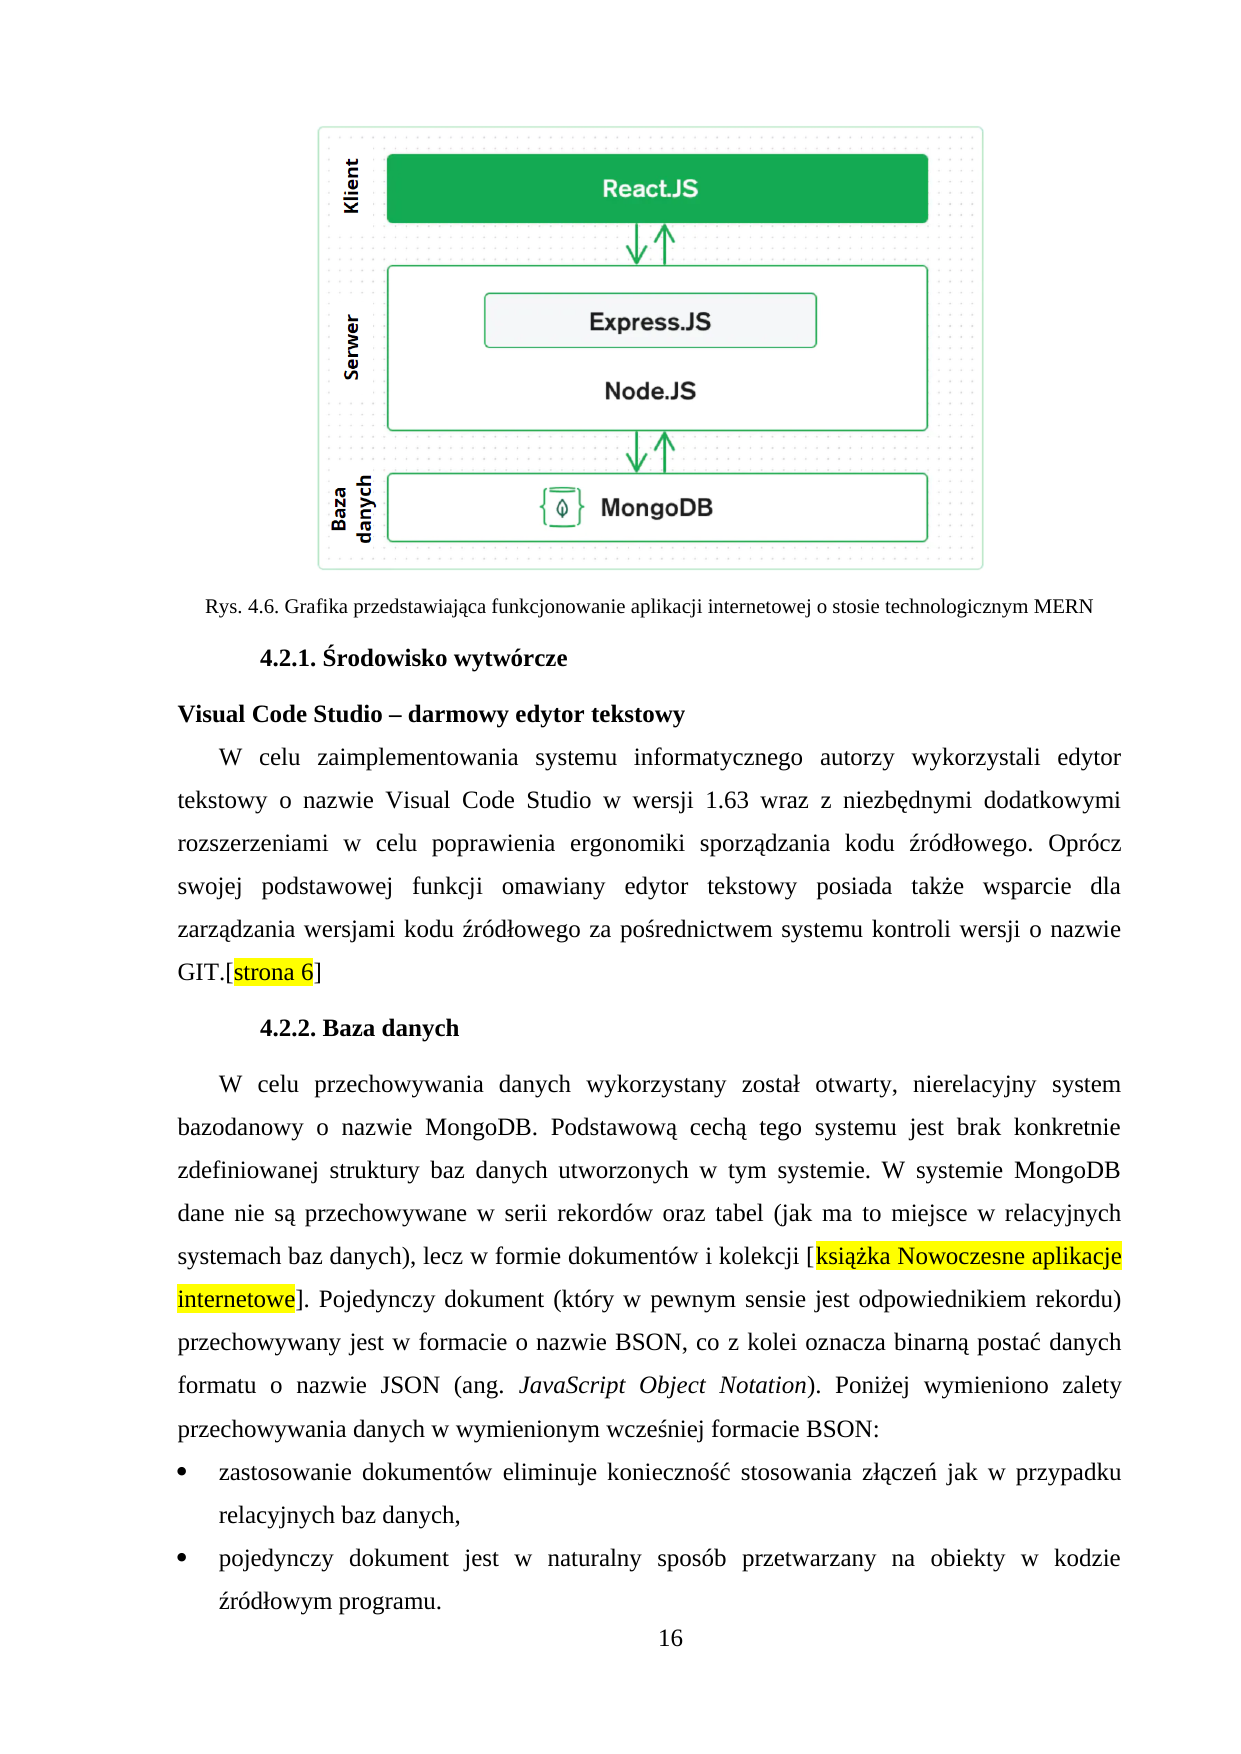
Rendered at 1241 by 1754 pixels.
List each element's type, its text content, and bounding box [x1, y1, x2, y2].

text W celu zaimplementowania systemu informatycznego autorzy wykorzystali edytor tekstowy o nazwie Visual Code Studio w wersji 1.63 wraz z niezbędnymi dodatkowymi rozszerzeniami w celu poprawienia ergonomiki sporządzania kodu źródłowego. Oprócz swojej podstawowej funkcji omawiany edytor tekstowy posiada także wsparcie dla zarządzania wersjami kodu źródłowego za pośrednictwem systemu kontroli wersji o nazwie GIT.[strona 6] [177, 742, 1122, 986]
text W celu przechowywania danych wykorzystany został otwarty, nierelacyjny system bazodanowy o nazwie MongoDB. Podstawową cechą tego systemu jest brak konkretnie zdefiniowanej struktury baz danych utworzonych w tym systemie. W systemie MongoDB dane nie są przechowywane w serii rekordów oraz tabel (jak ma to miejsce w relacyjnych systemach baz danych), lecz w formie dokumentów i kolekcji [książka Nowoczesne aplikacje internetowe]. Pojedynczy dokument (który w pewnym sensie jest odpowiednikiem rekordu) przechowywany jest w formacie o nazwie BSON, co z kolei oznacza binarną postać danych formatu o nazwie JSON (ang. JavaScript Object Notation). Poniżej wymieniono zalety przechowywania danych w wymienionym wcześniej formacie BSON: [177, 1069, 1122, 1442]
text Visual Code Studio – darmowy edytor tekstowy [177, 699, 1122, 727]
subtitle Baza danych [177, 1013, 1122, 1042]
subtitle Środowisko wytwórcze [177, 643, 1122, 672]
list pojedynczy dokument jest w naturalny sposób przetwarzany na obiekty w kodzie źródłowym programu. [177, 1543, 1122, 1615]
picture [305, 118, 994, 580]
list zastosowanie dokumentów eliminuje konieczność stosowania złączeń jak w przypadku relacyjnych baz danych, [177, 1457, 1122, 1529]
